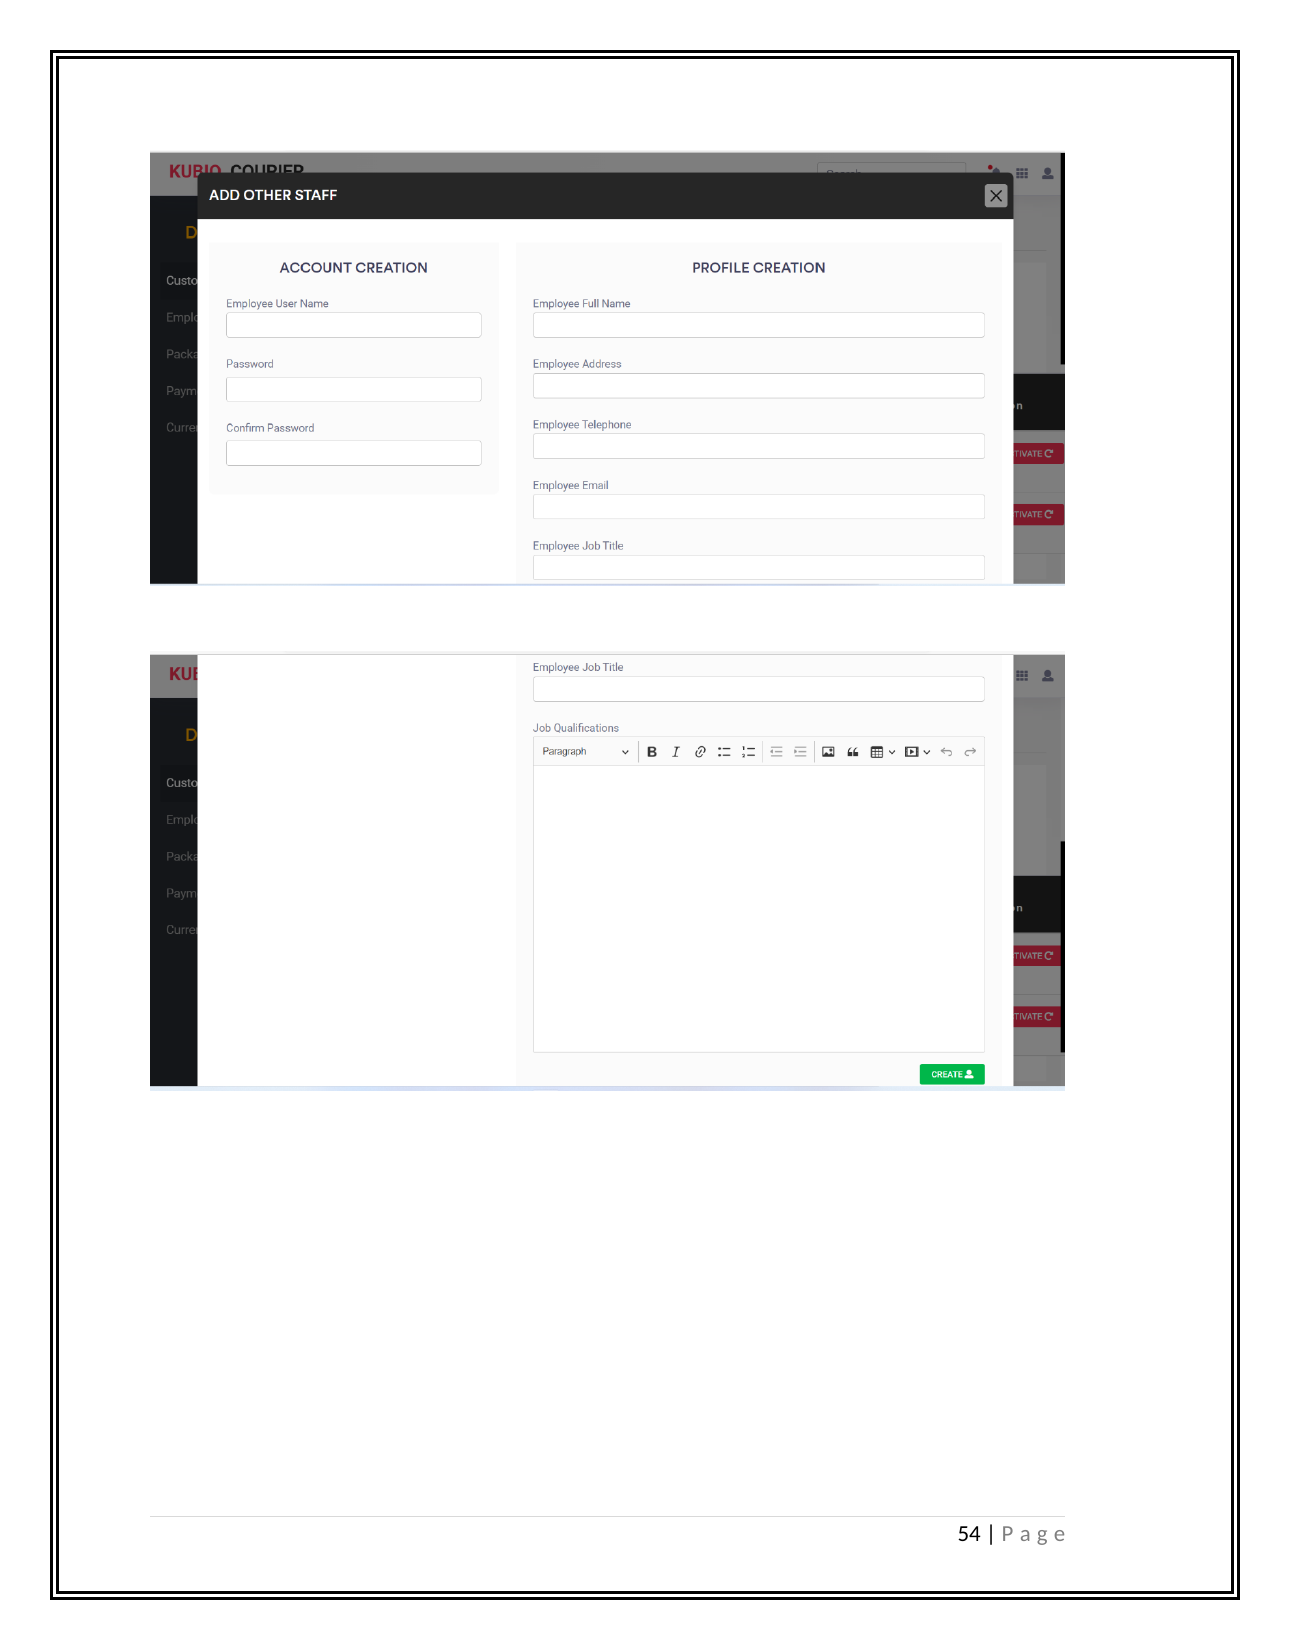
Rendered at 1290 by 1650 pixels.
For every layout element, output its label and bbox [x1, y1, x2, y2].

picture [150, 150, 1065, 586]
picture [150, 651, 1065, 1091]
